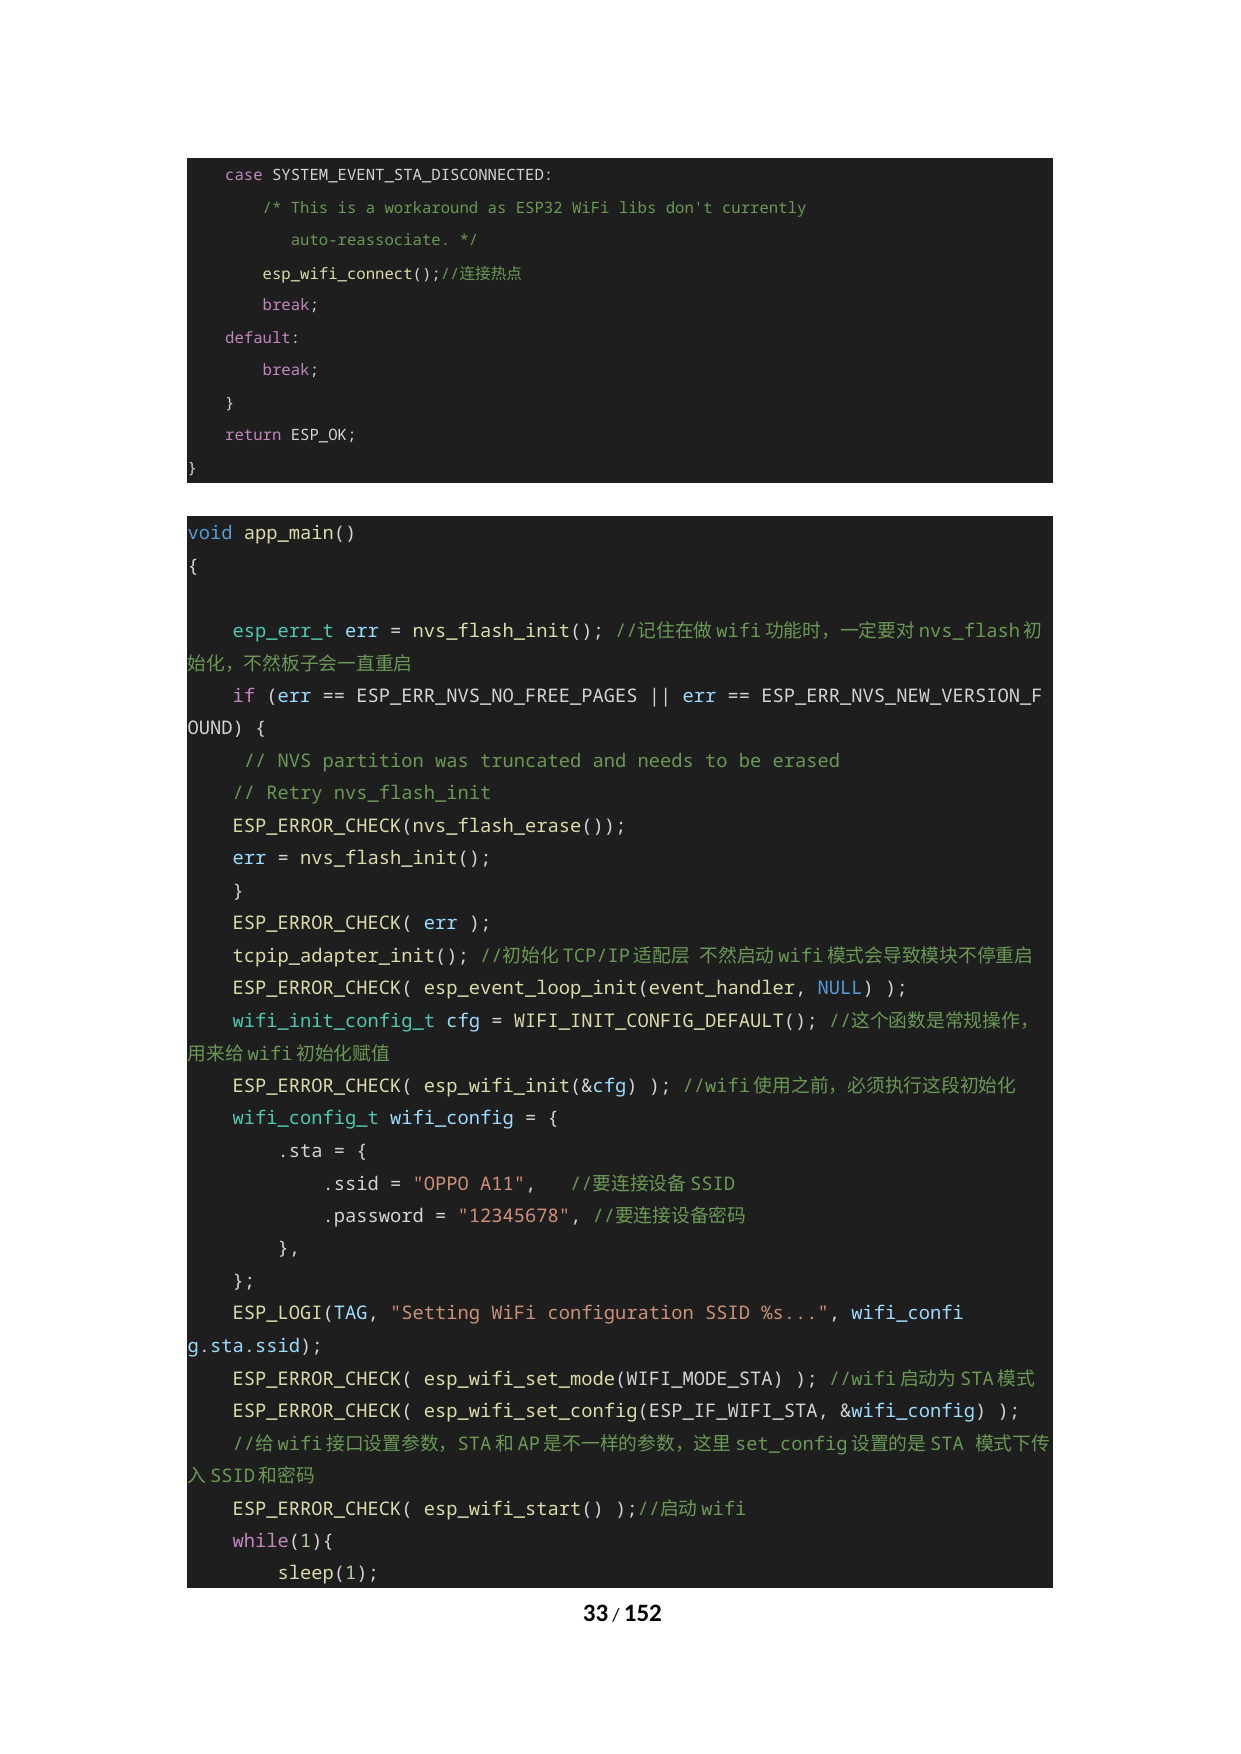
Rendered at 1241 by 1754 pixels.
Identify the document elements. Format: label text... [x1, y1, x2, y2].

text { [187, 548, 1053, 581]
text esp_err_t err = nvs_flash_init(); //记住在做wifi功能时，一定要对nvs_flash初始化，不然板子会一直重启 [187, 613, 1053, 678]
text if (err == ESP_ERR_NVS_NO_FREE_PAGES || err == ESP_ERR_NVS_NEW_VERSION_FOUND) { [187, 678, 1053, 743]
text } [187, 873, 1053, 906]
text ESP_ERROR_CHECK( esp_wifi_init(&cfg) ); //wifi使用之前，必须执行这段初始化 [187, 1068, 1053, 1101]
text ESP_ERROR_CHECK( esp_wifi_set_config(ESP_IF_WIFI_STA, &wifi_config) ); [187, 1393, 1053, 1426]
text default: [187, 321, 1053, 353]
text while(1){ [187, 1523, 1053, 1556]
text ESP_ERROR_CHECK( err ); [187, 906, 1053, 938]
text case SYSTEM_EVENT_STA_DISCONNECTED: [187, 158, 1053, 191]
text err = nvs_flash_init(); [187, 841, 1053, 873]
text ESP_ERROR_CHECK( esp_event_loop_init(event_handler, NULL) ); [187, 971, 1053, 1003]
text auto-reassociate. */ [187, 223, 1053, 256]
text tcpip_adapter_init(); //初始化TCP/IP适配层 不然启动wifi模式会导致模块不停重启 [187, 938, 1053, 971]
text break; [187, 288, 1053, 321]
text ESP_ERROR_CHECK(nvs_flash_erase()); [187, 808, 1053, 841]
text .sta = { [187, 1133, 1053, 1166]
text void app_main() [187, 516, 1053, 548]
text break; [187, 353, 1053, 386]
text }, [187, 1231, 1053, 1263]
text }; [187, 1263, 1053, 1296]
text // NVS partition was truncated and needs to be erased [187, 743, 1053, 776]
text wifi_init_config_t cfg = WIFI_INIT_CONFIG_DEFAULT(); //这个函数是常规操作，用来给wifi初始化赋值 [187, 1003, 1053, 1068]
text // Retry nvs_flash_init [187, 776, 1053, 808]
text } [187, 451, 1053, 483]
text esp_wifi_connect();//连接热点 [187, 256, 1053, 288]
text sleep(1); [187, 1556, 1053, 1588]
text /* This is a workaround as ESP32 WiFi libs don't currently [187, 191, 1053, 223]
text } [187, 386, 1053, 418]
text //给wifi接口设置参数，STA和AP是不一样的参数，这里set_config设置的是STA 模式下传入SSID和密码 [187, 1426, 1053, 1491]
text ESP_ERROR_CHECK( esp_wifi_set_mode(WIFI_MODE_STA) ); //wifi启动为STA模式 [187, 1361, 1053, 1393]
text .password = "12345678", //要连接设备密码 [187, 1198, 1053, 1231]
text wifi_config_t wifi_config = { [187, 1101, 1053, 1133]
text ESP_ERROR_CHECK( esp_wifi_start() );//启动wifi [187, 1491, 1053, 1523]
text return ESP_OK; [187, 418, 1053, 451]
text .ssid = "OPPO A11", //要连接设备SSID [187, 1166, 1053, 1198]
text ESP_LOGI(TAG, "Setting WiFi configuration SSID %s...", wifi_config.sta.ssid); [187, 1296, 1053, 1361]
